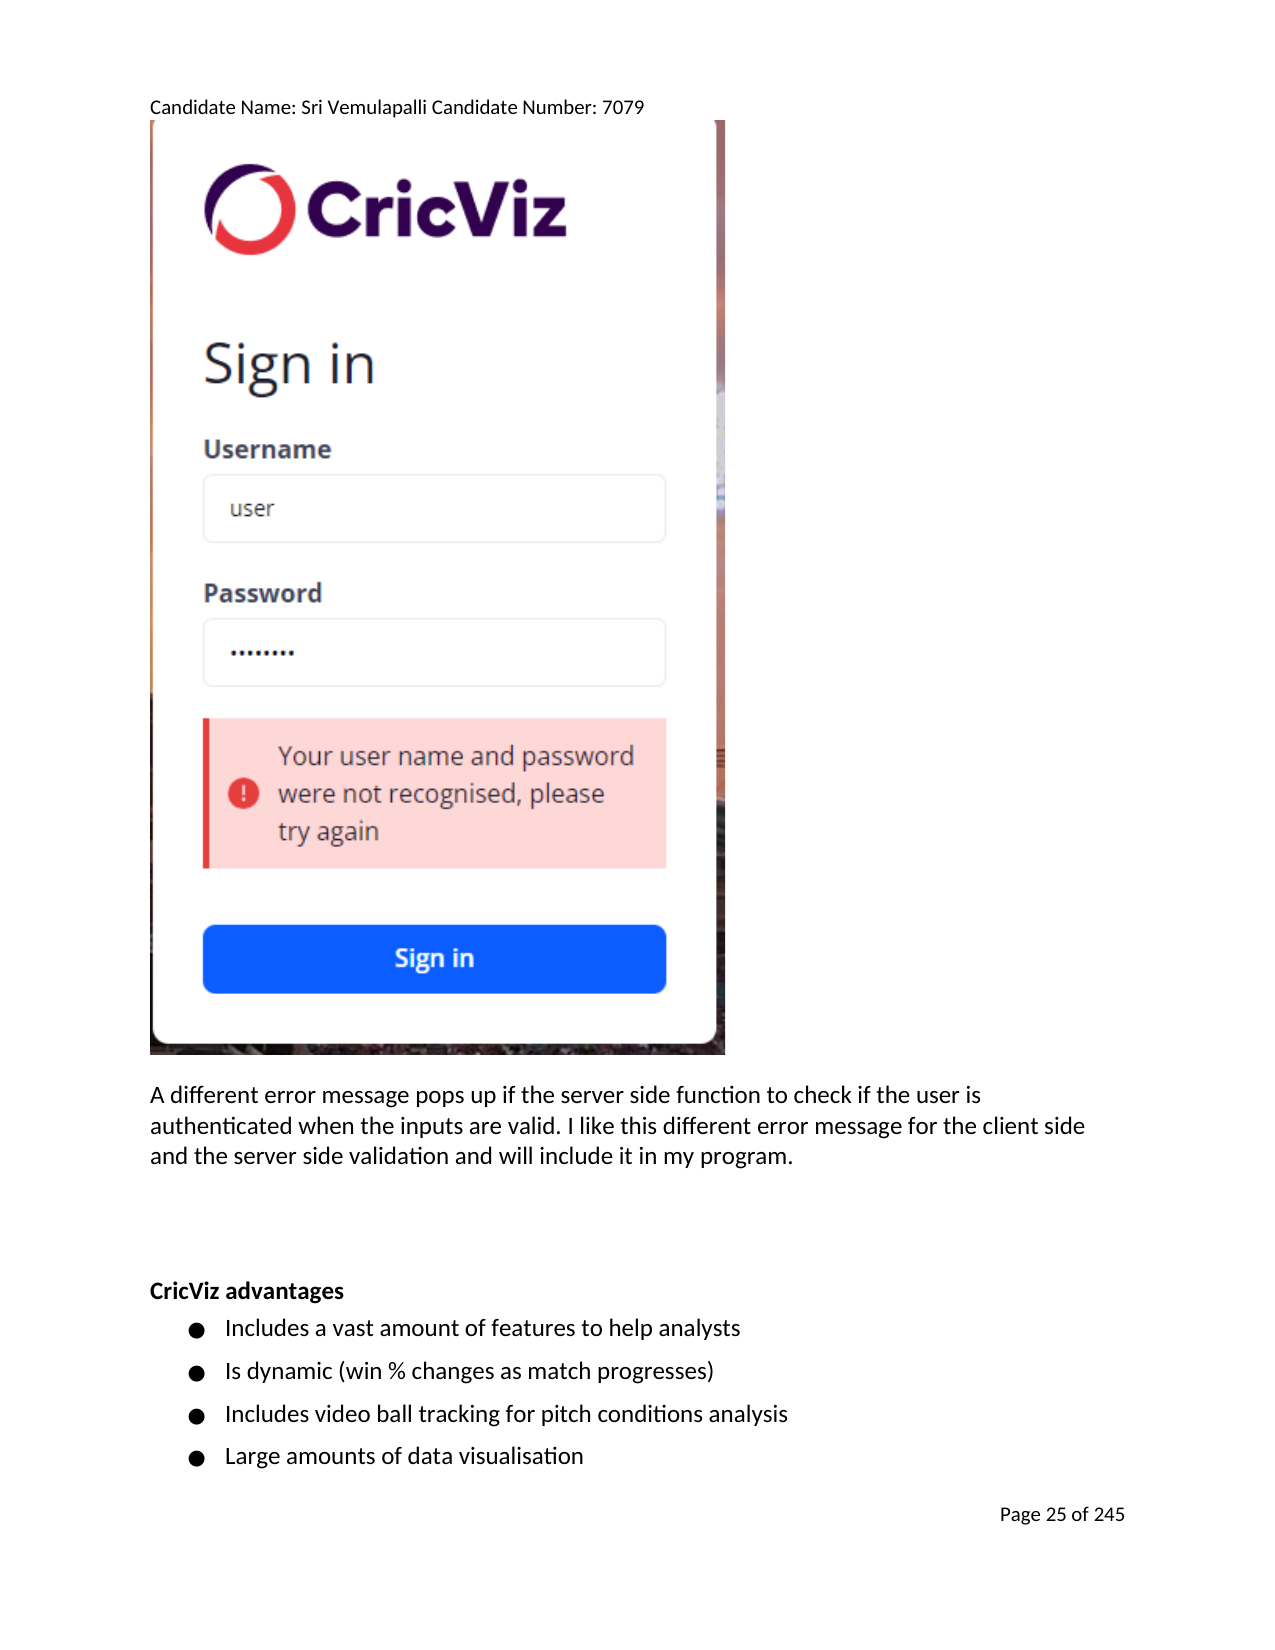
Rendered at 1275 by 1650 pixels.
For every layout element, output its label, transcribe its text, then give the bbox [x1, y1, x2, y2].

picture [150, 120, 725, 1055]
list Includes a vast amount of features to help analysts [187, 1306, 1125, 1348]
text CricViz advantages [150, 1275, 1125, 1306]
list Is dynamic (win % changes as match progresses) [187, 1348, 1125, 1391]
list Large amounts of data visualisation [187, 1434, 1125, 1477]
list Includes video ball tracking for pitch conditions analysis [187, 1391, 1125, 1434]
text A different error message pops up if the server side function to check if the user is authenticated when the inputs are valid. I like this different error message for the client side and the server side validation and will include it in my program. [150, 1079, 1125, 1171]
